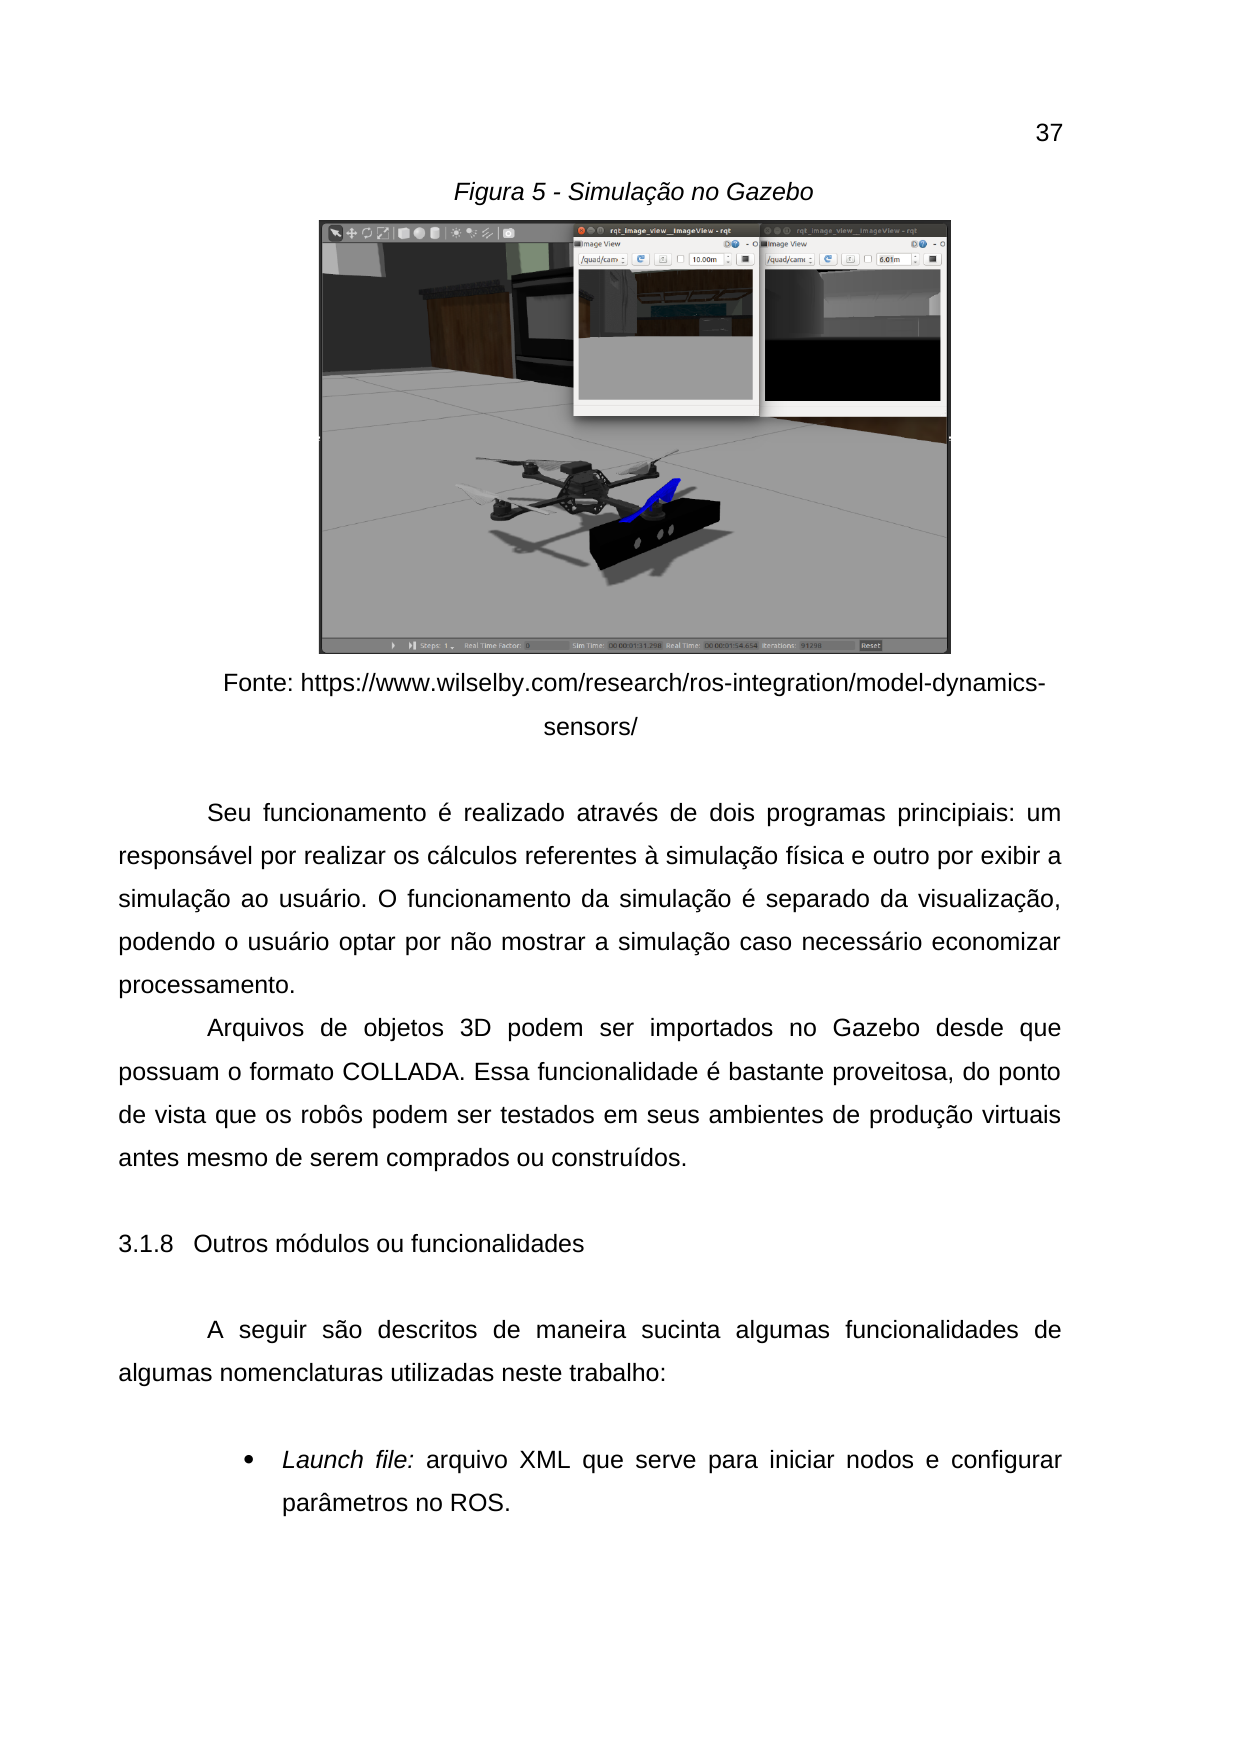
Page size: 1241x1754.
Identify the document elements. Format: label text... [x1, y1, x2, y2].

text Fonte: https://www.wilselby.com/research/ros-integration/model-dynamics-sensors/ [118, 668, 1063, 740]
list Launch file: arquivo XML que serve para iniciar nodos e configurar parâmetros no ROS. [244, 1444, 1063, 1517]
picture [318, 220, 951, 654]
subtitle Outros módulos ou funcionalidades [118, 1229, 1063, 1258]
text A seguir são descritos de maneira sucinta algumas funcionalidades de algumas nomenclaturas utilizadas neste trabalho: [118, 1315, 1063, 1387]
text Arquivos de objetos 3D podem ser importados no Gazebo desde que possuam o formato COLLADA. Essa funcionalidade é bastante proveitosa, do ponto de vista que os robôs podem ser testados em seus ambientes de produção virtuais antes mesmo de serem comprados ou construídos. [118, 1013, 1063, 1171]
text Seu funcionamento é realizado através de dois programas principiais: um responsável por realizar os cálculos referentes à simulação física e outro por exibir a simulação ao usuário. O funcionamento da simulação é separado da visualização, podendo o usuário optar por não mostrar a simulação caso necessário economizar processamento. [118, 798, 1063, 999]
